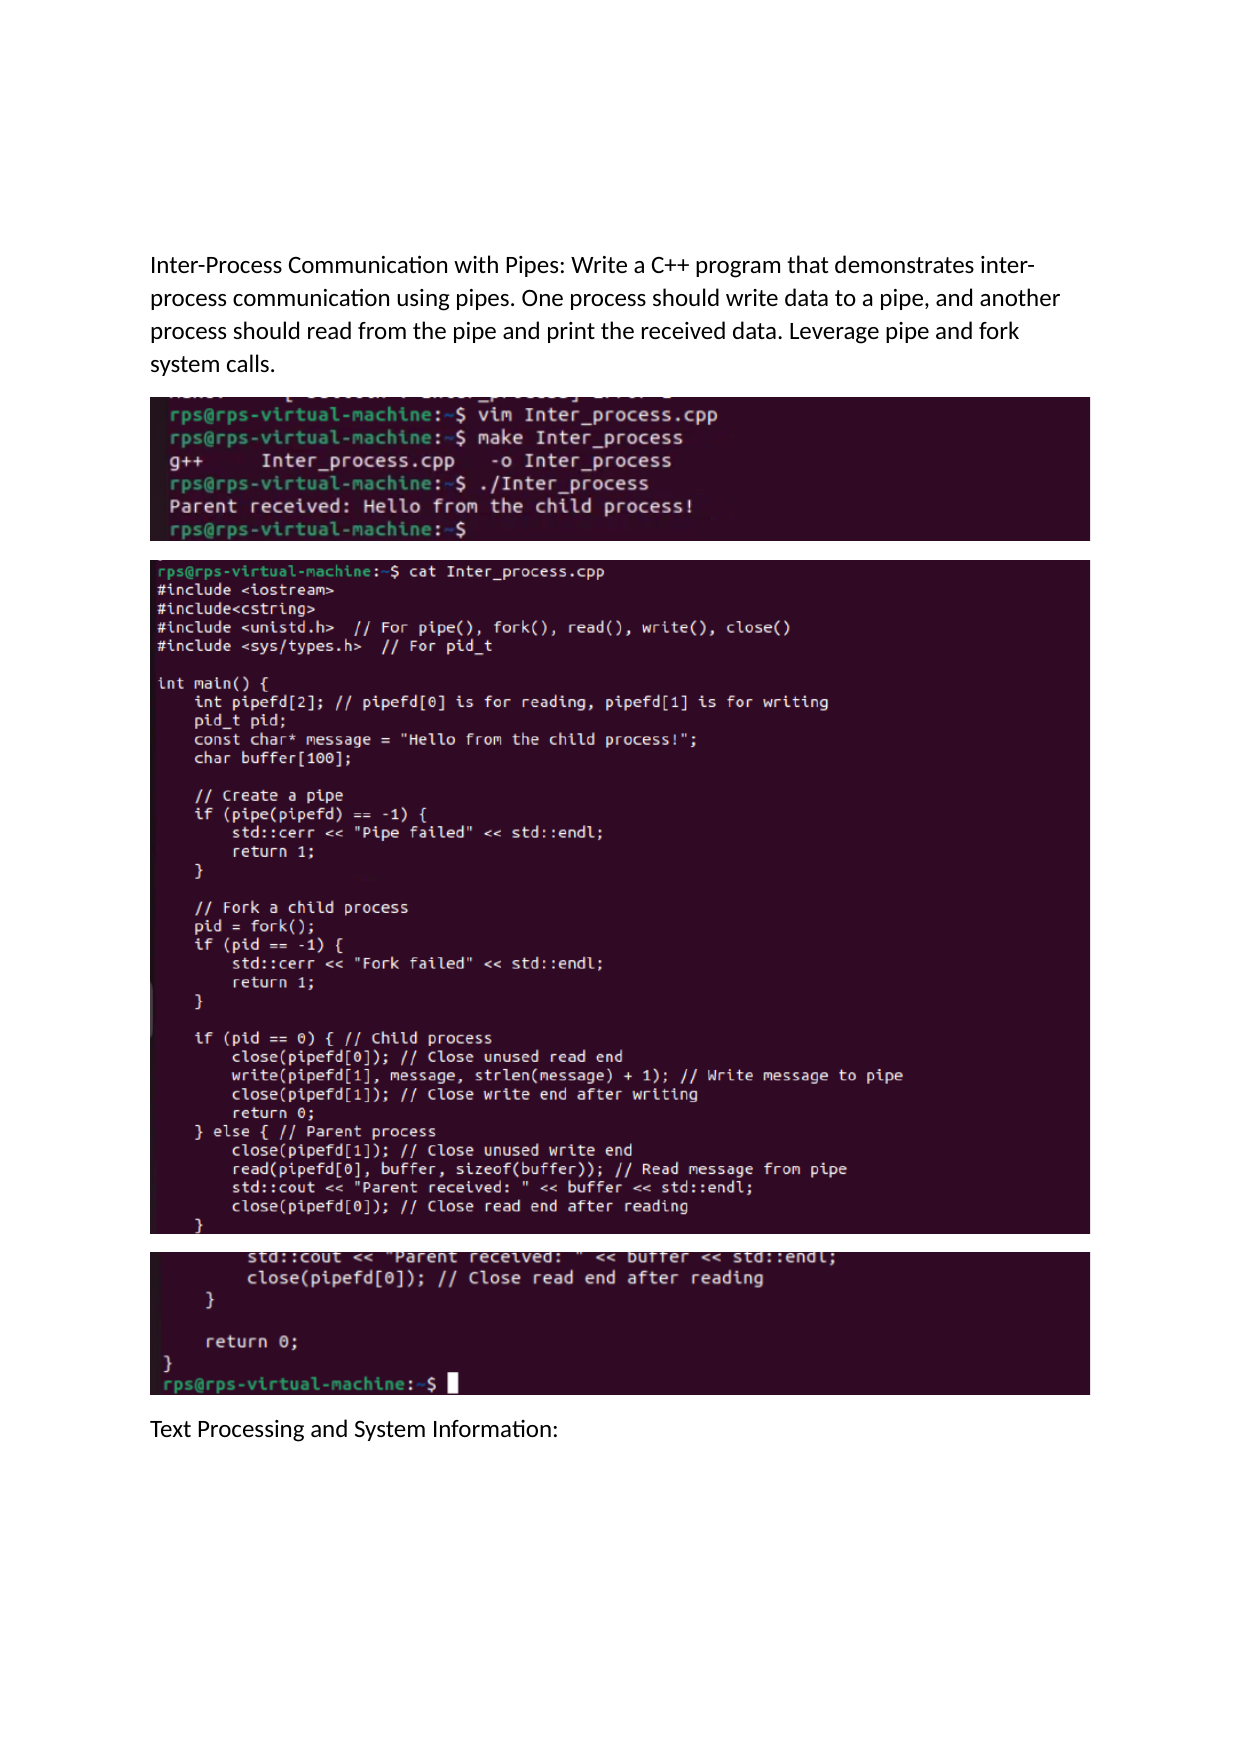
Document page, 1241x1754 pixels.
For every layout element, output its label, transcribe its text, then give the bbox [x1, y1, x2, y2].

text Text Processing and System Information: [150, 1413, 1090, 1444]
text Inter-Process Communication with Pipes: Write a C++ program that demonstrates inter-process communication using pipes. One process should write data to a pipe, and another process should read from the pipe and print the received data. Leverage pipe and fork system calls. [150, 249, 1090, 378]
picture [150, 560, 1091, 1234]
picture [150, 1252, 1091, 1395]
picture [150, 397, 1091, 541]
